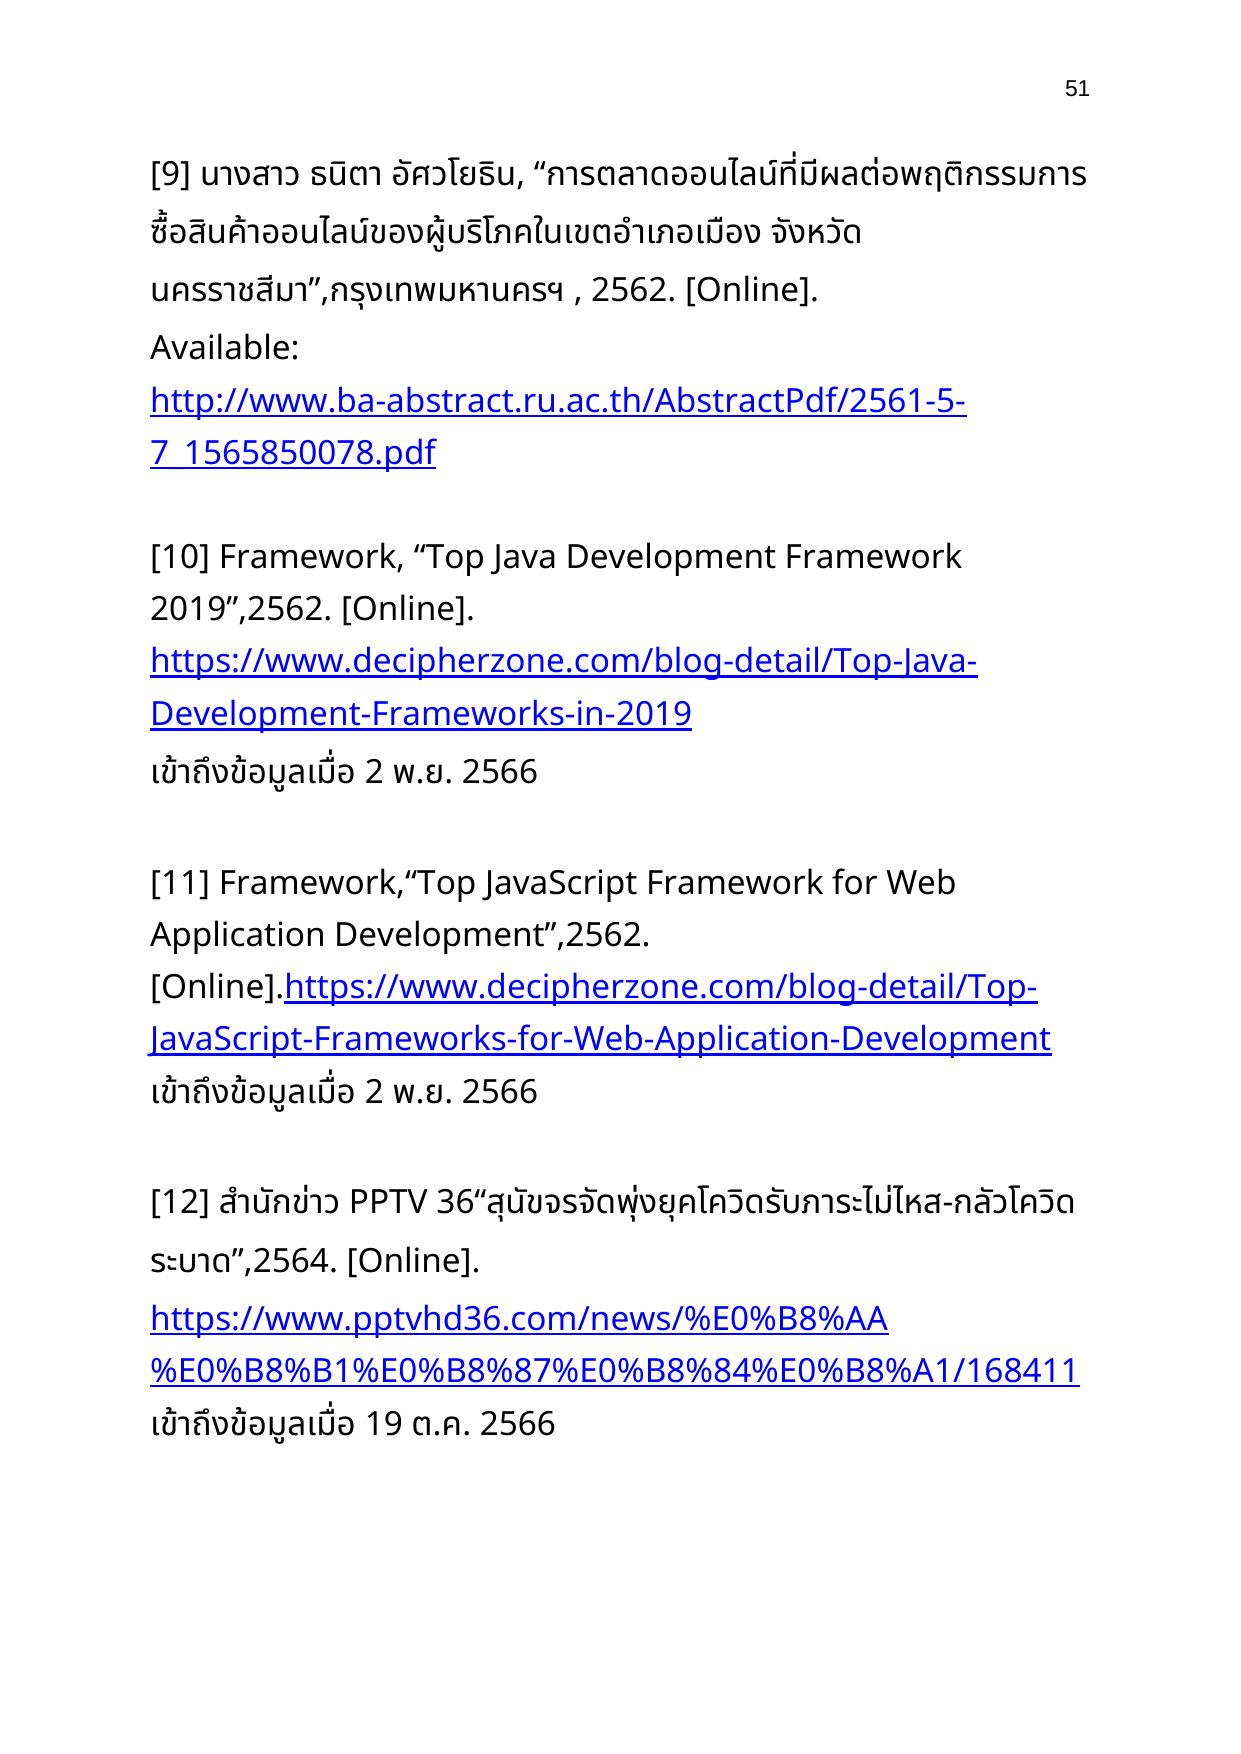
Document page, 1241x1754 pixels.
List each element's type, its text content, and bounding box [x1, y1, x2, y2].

text [12] สำนักข่าว PPTV 36“สุนัขจรจัดพุ่งยุคโควิดรับภาระไม่ไหส-กลัวโควิดระบาด”,2564. [Online]. [150, 1178, 1090, 1287]
text [10] Framework, “Top Java Development Framework 2019”,2562. [Online]. [150, 533, 1090, 631]
text Available: http://www.ba-abstract.ru.ac.th/AbstractPdf/2561-5-7_1565850078.pdf [150, 324, 1090, 474]
text [11] Framework,“Top JavaScript Framework for Web Application Development”,2562. [Online].https://www.decipherzone.com/blog-detail/Top-JavaScript-Frameworks-for-Web-Application-Development เข้าถึงข้อมูลเมื่อ 2 พ.ย. 2566 [150, 858, 1090, 1118]
text [9] นางสาว ธนิตา อัศวโยธิน, “การตลาดออนไลน์ที่มีผลต่อพฤติกรรมการซื้อสินค้าออนไลน์ของผู้บริโภคในเขตอำเภอเมือง จังหวัดนครราชสีมา”,กรุงเทพมหานครฯ , 2562. [Online]. [150, 150, 1090, 317]
text เข้าถึงข้อมูลเมื่อ 2 พ.ย. 2566 [150, 748, 1090, 799]
text https://www.decipherzone.com/blog-detail/Top-Java-Development-Frameworks-in-2019 [150, 637, 1090, 741]
text https://www.pptvhd36.com/news/%E0%B8%AA%E0%B8%B1%E0%B8%87%E0%B8%84%E0%B8%A1/168411 เข้าถึงข้อมูลเมื่อ 19 ต.ค. 2566 [150, 1294, 1090, 1450]
